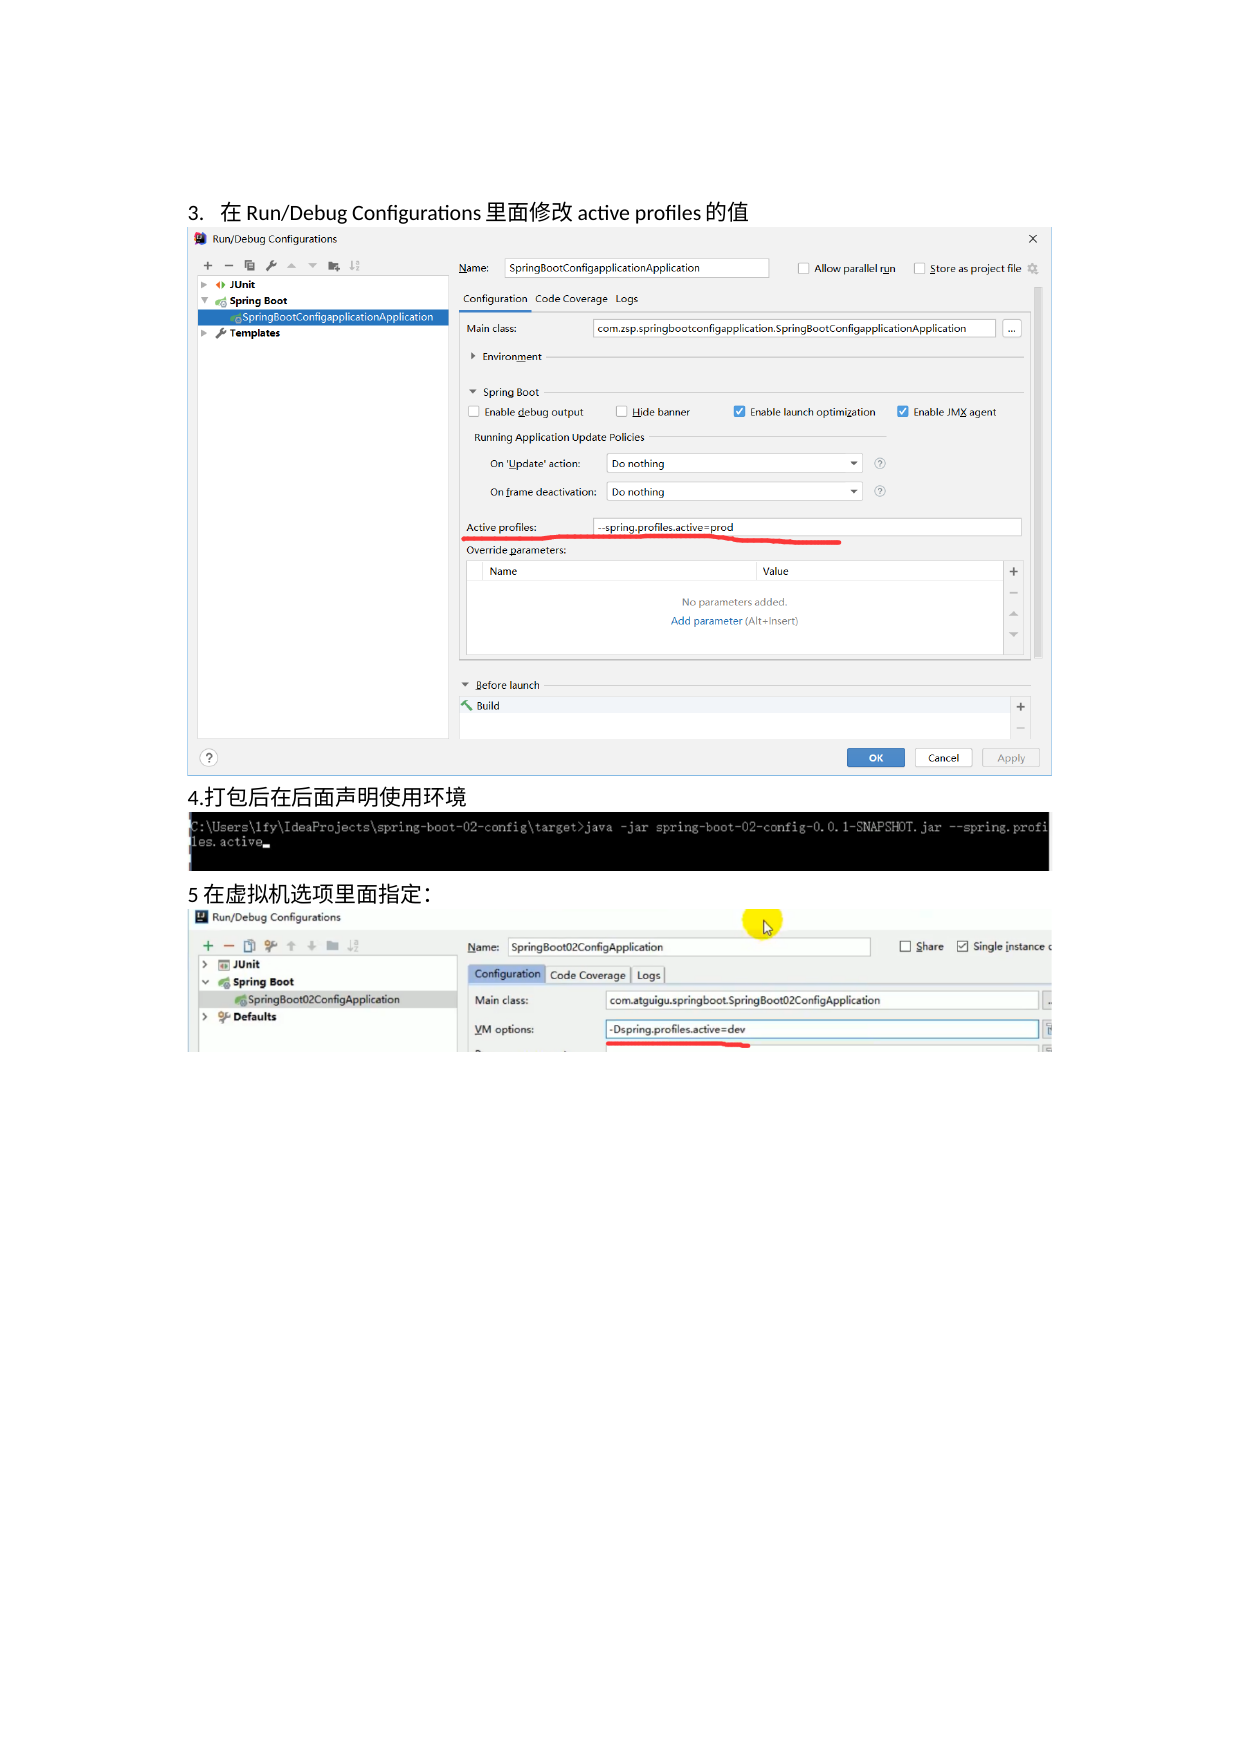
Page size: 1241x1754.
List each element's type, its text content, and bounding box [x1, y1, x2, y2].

list 在Run/Debug Configurations里面修改active profiles的值 [187, 194, 1053, 227]
picture [187, 812, 1053, 871]
picture [187, 909, 1052, 1052]
list 5在虚拟机选项里面指定： [187, 877, 1053, 909]
list 4.打包后在后面声明使用环境 [187, 779, 1053, 812]
picture [187, 227, 1052, 776]
